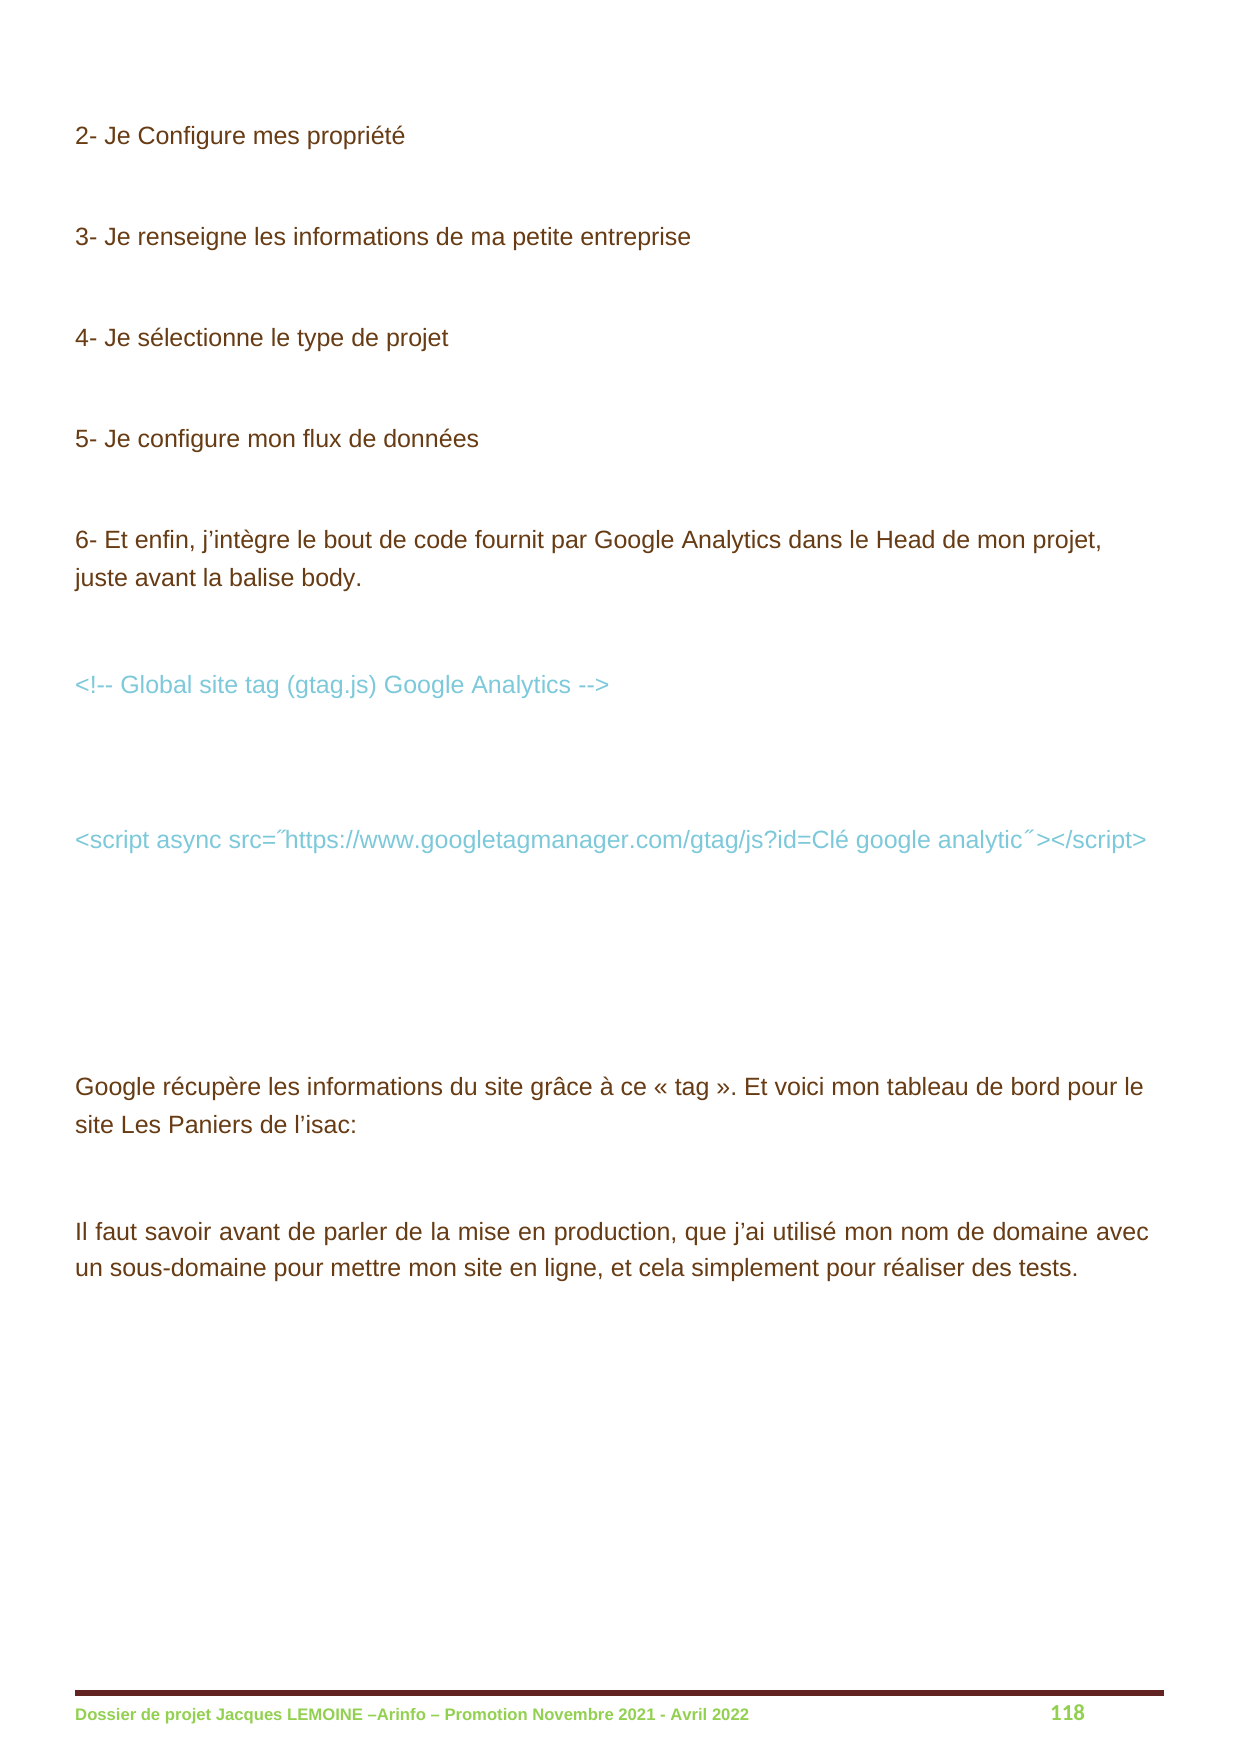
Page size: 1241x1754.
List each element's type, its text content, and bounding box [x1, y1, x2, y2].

text 2- Je Configure mes propriété [75, 121, 1164, 149]
text 4- Je sélectionne le type de projet [75, 323, 1164, 351]
text <script async src=˝https://www.googletagmanager.com/gtag/js?id=Clé google analytic ̋ ></script> [75, 825, 1148, 853]
text 6- Et enfin, j’intègre le bout de code fournit par Google Analytics dans le Head de mon projet, juste avant la balise body. [75, 525, 1146, 592]
text Google récupère les informations du site grâce à ce « tag ». Et voici mon tableau de bord pour le site Les Paniers de l’isac: [75, 1072, 1164, 1139]
text Il faut savoir avant de parler de la mise en production, que j’ai utilisé mon nom de domaine avec un sous-domaine pour mettre mon site en ligne, et cela simplement pour réaliser des tests. [75, 1217, 1152, 1282]
text <!-- Global site tag (gtag.js) Google Analytics --> [75, 670, 1164, 698]
text 5- Je configure mon flux de données [75, 424, 1164, 452]
text 3- Je renseigne les informations de ma petite entreprise [75, 222, 1164, 250]
